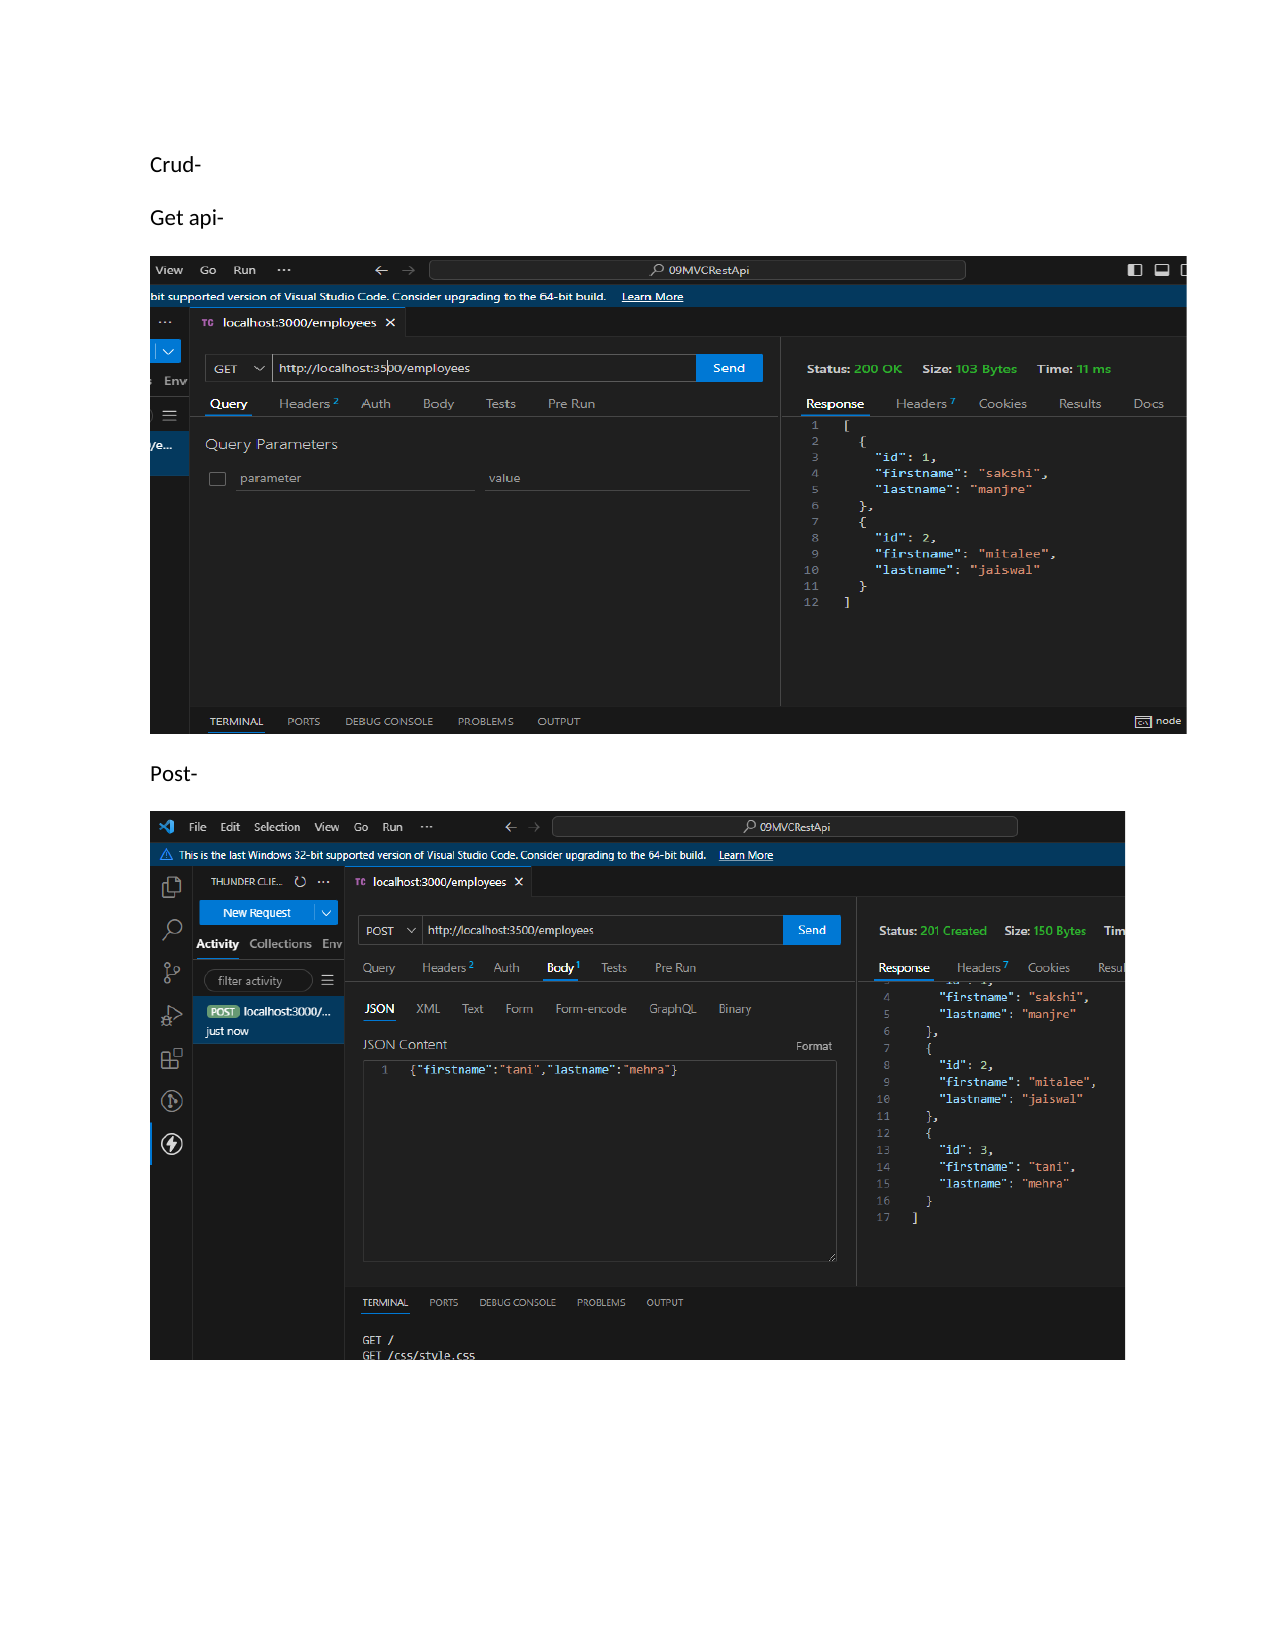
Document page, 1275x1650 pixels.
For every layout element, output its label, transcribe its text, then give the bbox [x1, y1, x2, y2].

picture [150, 811, 1125, 1360]
picture [150, 256, 1187, 734]
text Get api- [150, 203, 1125, 231]
text Post- [150, 759, 1125, 787]
text Crud- [150, 150, 1125, 178]
